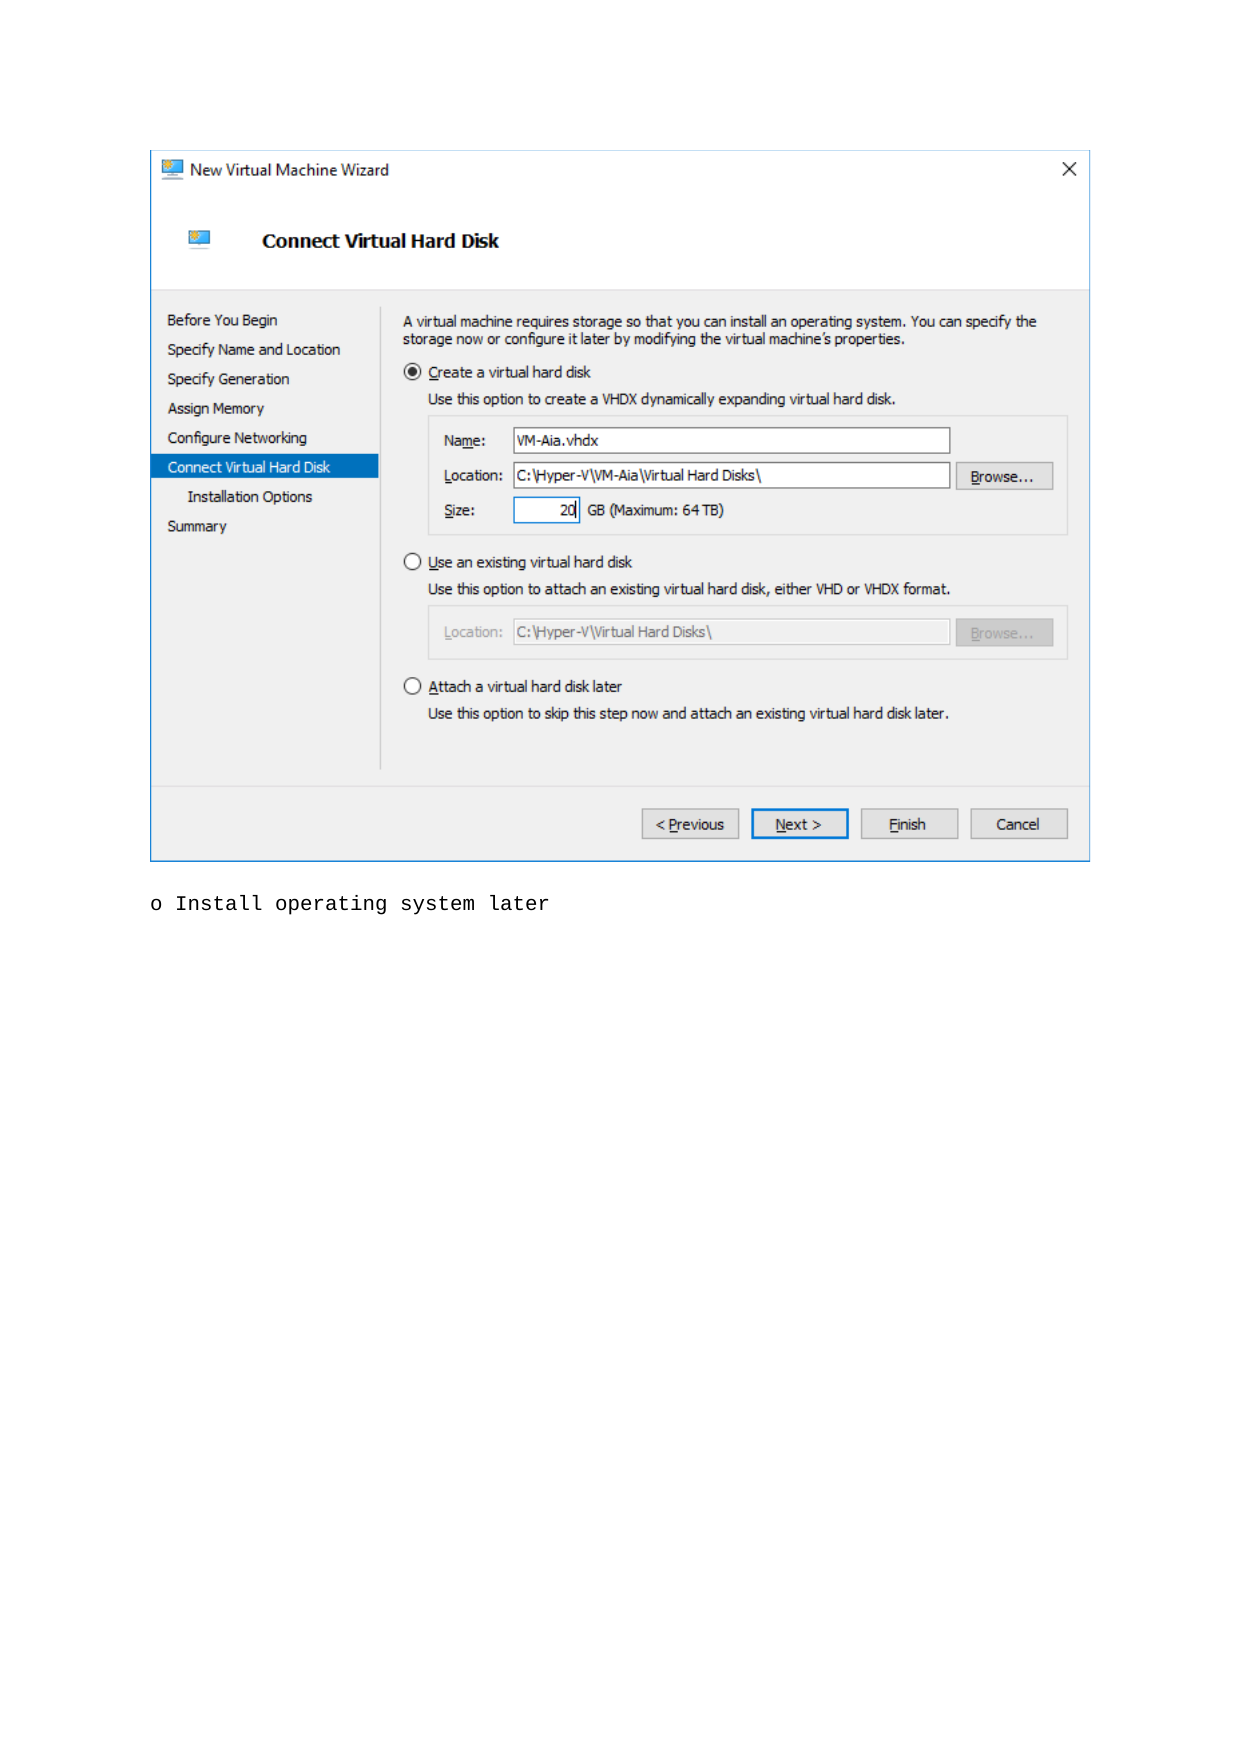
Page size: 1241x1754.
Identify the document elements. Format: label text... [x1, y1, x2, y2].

picture [150, 150, 1091, 862]
text o Install operating system later [150, 893, 1090, 916]
